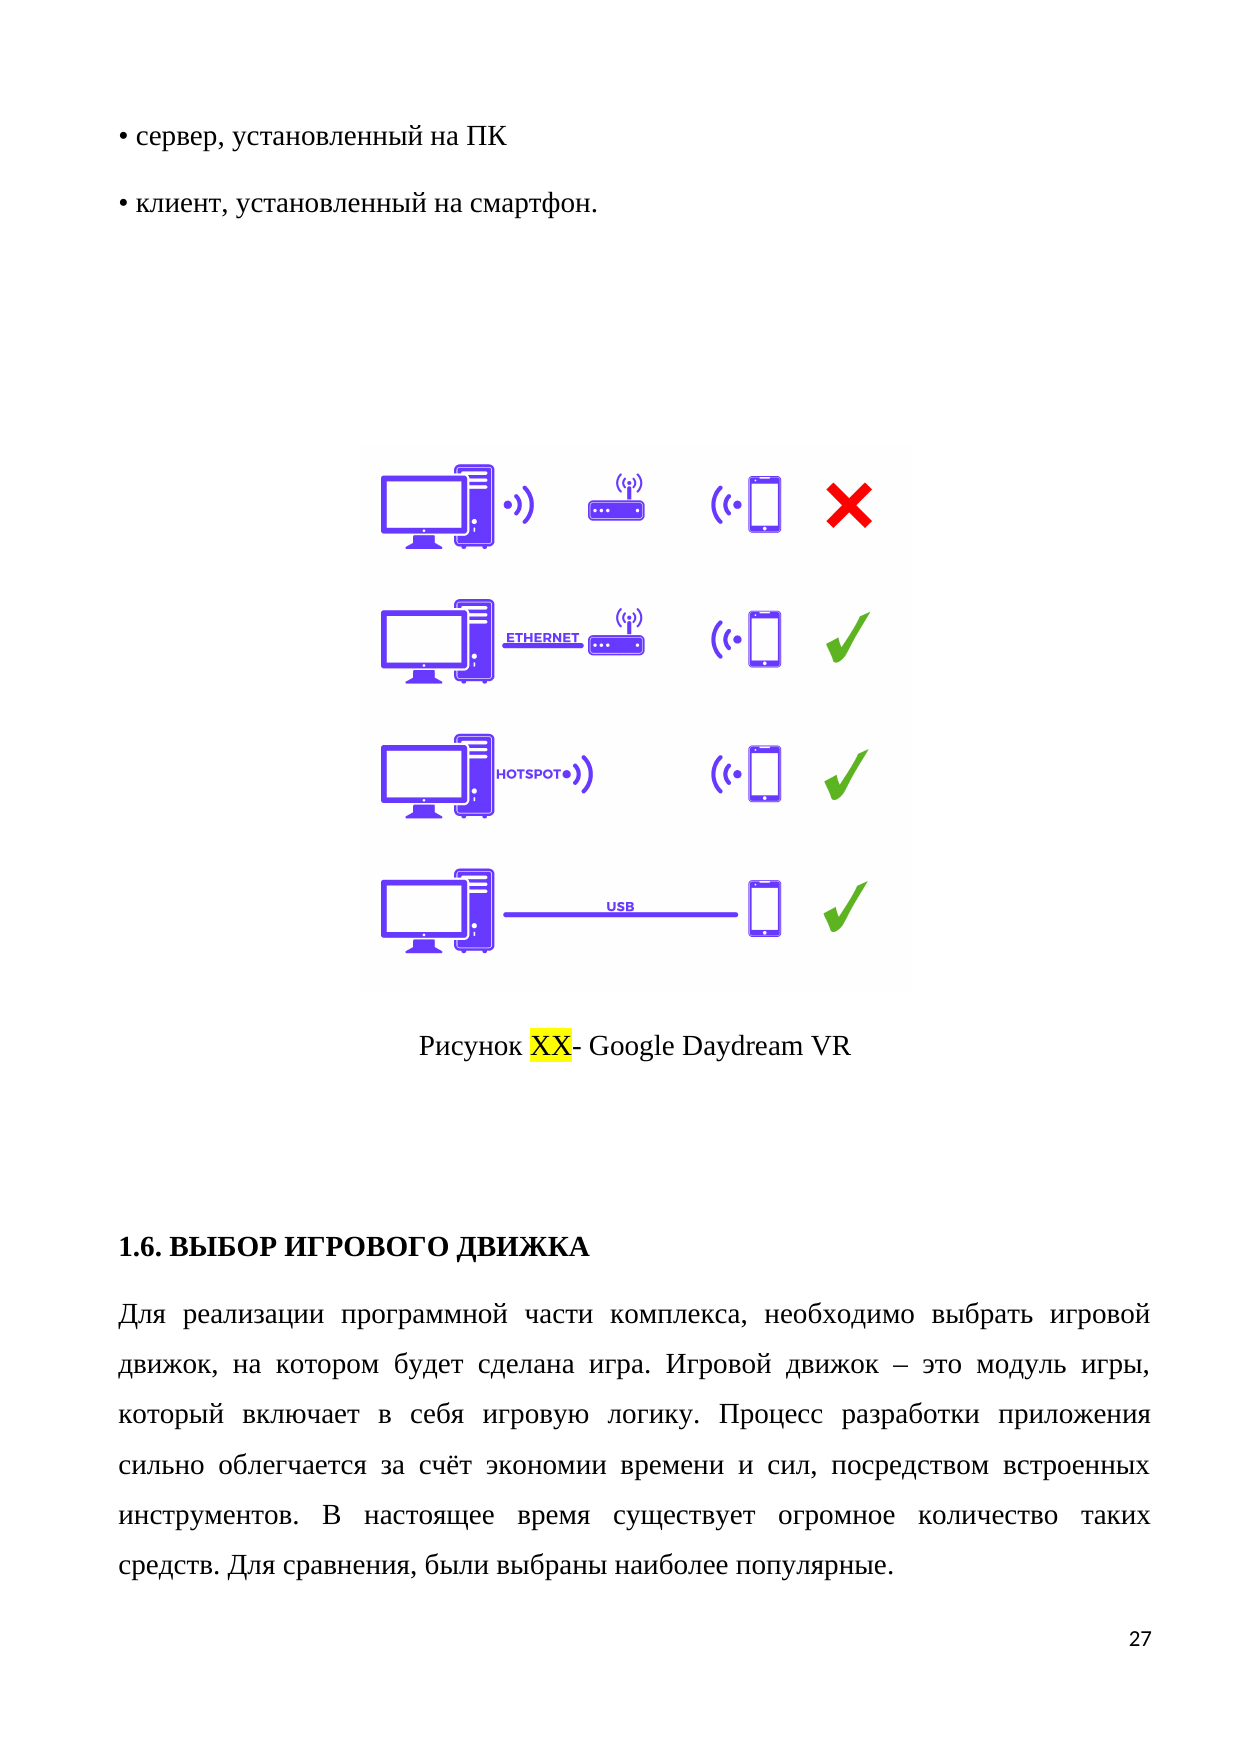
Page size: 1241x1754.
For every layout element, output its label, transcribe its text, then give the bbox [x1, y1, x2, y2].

picture [358, 444, 912, 998]
text • сервер, установленный на ПК [118, 118, 1152, 152]
text • клиент, установленный на смартфон. [118, 185, 1152, 219]
text Для реализации программной части комплекса, необходимо выбрать игровой движок, на котором будет сделана игра. Игровой движок – это модуль игры, который включает в себя игровую логику. Процесс разработки приложения сильно облегчается за счёт экономии времени и сил, посредством встроенных инструментов. В настоящее время существует огромное количество таких средств. Для сравнения, были выбраны наиболее популярные. [118, 1296, 1152, 1581]
text Рисунок XX- Google Daydream VR [572, 1028, 1152, 1062]
text Рисунок XX- Google Daydream VR [118, 1028, 530, 1062]
text 1.6. ВЫБОР ИГРОВОГО ДВИЖКА [118, 1229, 1152, 1262]
